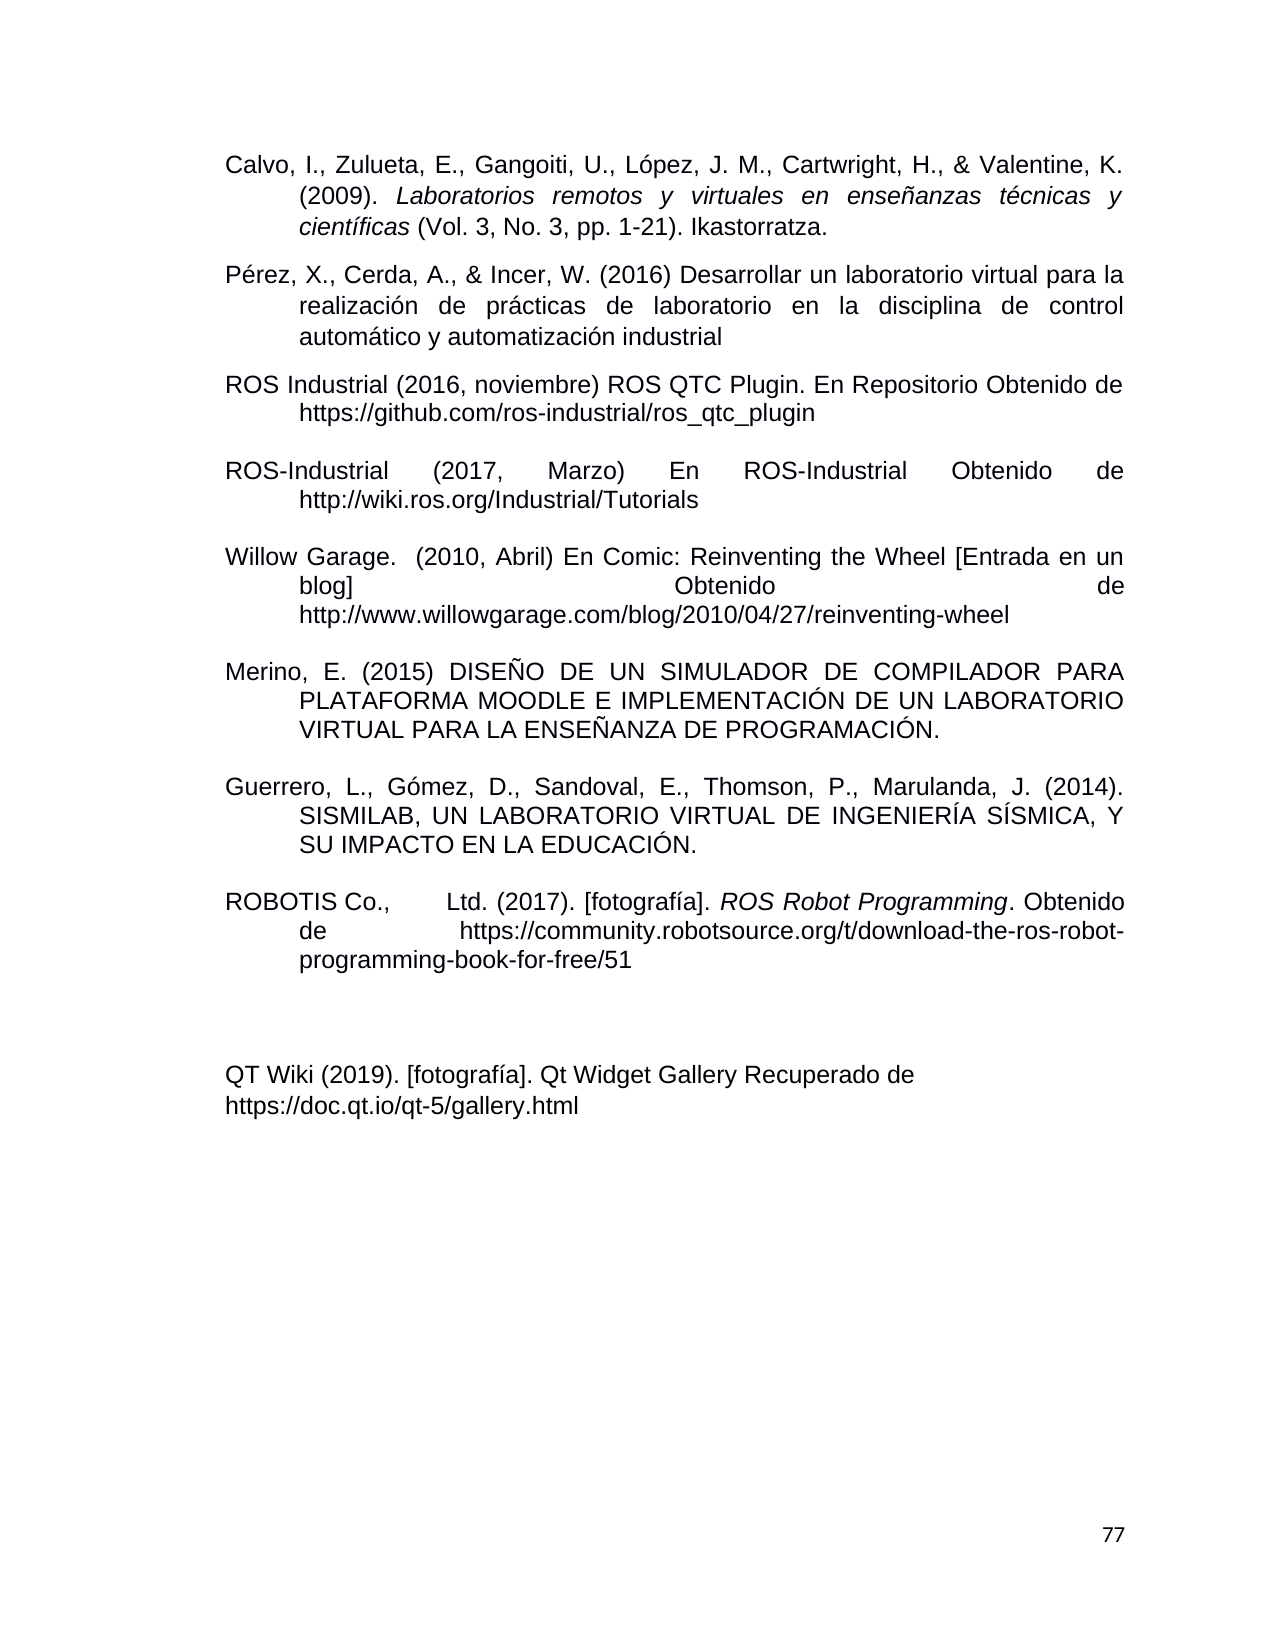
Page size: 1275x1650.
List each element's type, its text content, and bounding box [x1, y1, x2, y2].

text ROS Industrial (2016, noviembre) ROS QTC Plugin. En Repositorio Obtenido de https://github.com/ros-industrial/ros_qtc_plugin [225, 369, 1125, 427]
text Pérez, X., Cerda, A., & Incer, W. (2016) Desarrollar un laboratorio virtual para la realización de prácticas de laboratorio en la disciplina de control automático y automatización industrial [225, 260, 1125, 351]
text ROBOTIS Co., Ltd. (2017). [fotografía]. ROS Robot Programming. Obtenido de https://community.robotsource.org/t/download-the-ros-robot-programming-book-for-free/51 [225, 887, 1125, 973]
text Calvo, I., Zulueta, E., Gangoiti, U., López, J. M., Cartwright, H., & Valentine, K. (2009). Laboratorios remotos y virtuales en enseñanzas técnicas y científicas (Vol. 3, No. 3, pp. 1-21). Ikastorratza. [225, 150, 1125, 241]
text QT Wiki (2019). [fotografía]. Qt Widget Gallery Recuperado de https://doc.qt.io/qt-5/gallery.html [225, 1059, 1125, 1119]
text Merino, E. (2015) DISEÑO DE UN SIMULADOR DE COMPILADOR PARA PLATAFORMA MOODLE E IMPLEMENTACIÓN DE UN LABORATORIO VIRTUAL PARA LA ENSEÑANZA DE PROGRAMACIÓN. [225, 657, 1125, 743]
text ROS-Industrial (2017, Marzo) En ROS-Industrial Obtenido de http://wiki.ros.org/Industrial/Tutorials [225, 456, 1125, 513]
text Willow Garage. (2010, Abril) En Comic: Reinventing the Wheel [Entrada en un blog] Obtenido de http://www.willowgarage.com/blog/2010/04/27/reinventing-wheel [225, 542, 1125, 628]
text Guerrero, L., Gómez, D., Sandoval, E., Thomson, P., Marulanda, J. (2014). SISMILAB, UN LABORATORIO VIRTUAL DE INGENIERÍA SÍSMICA, Y SU IMPACTO EN LA EDUCACIÓN. [225, 772, 1125, 858]
